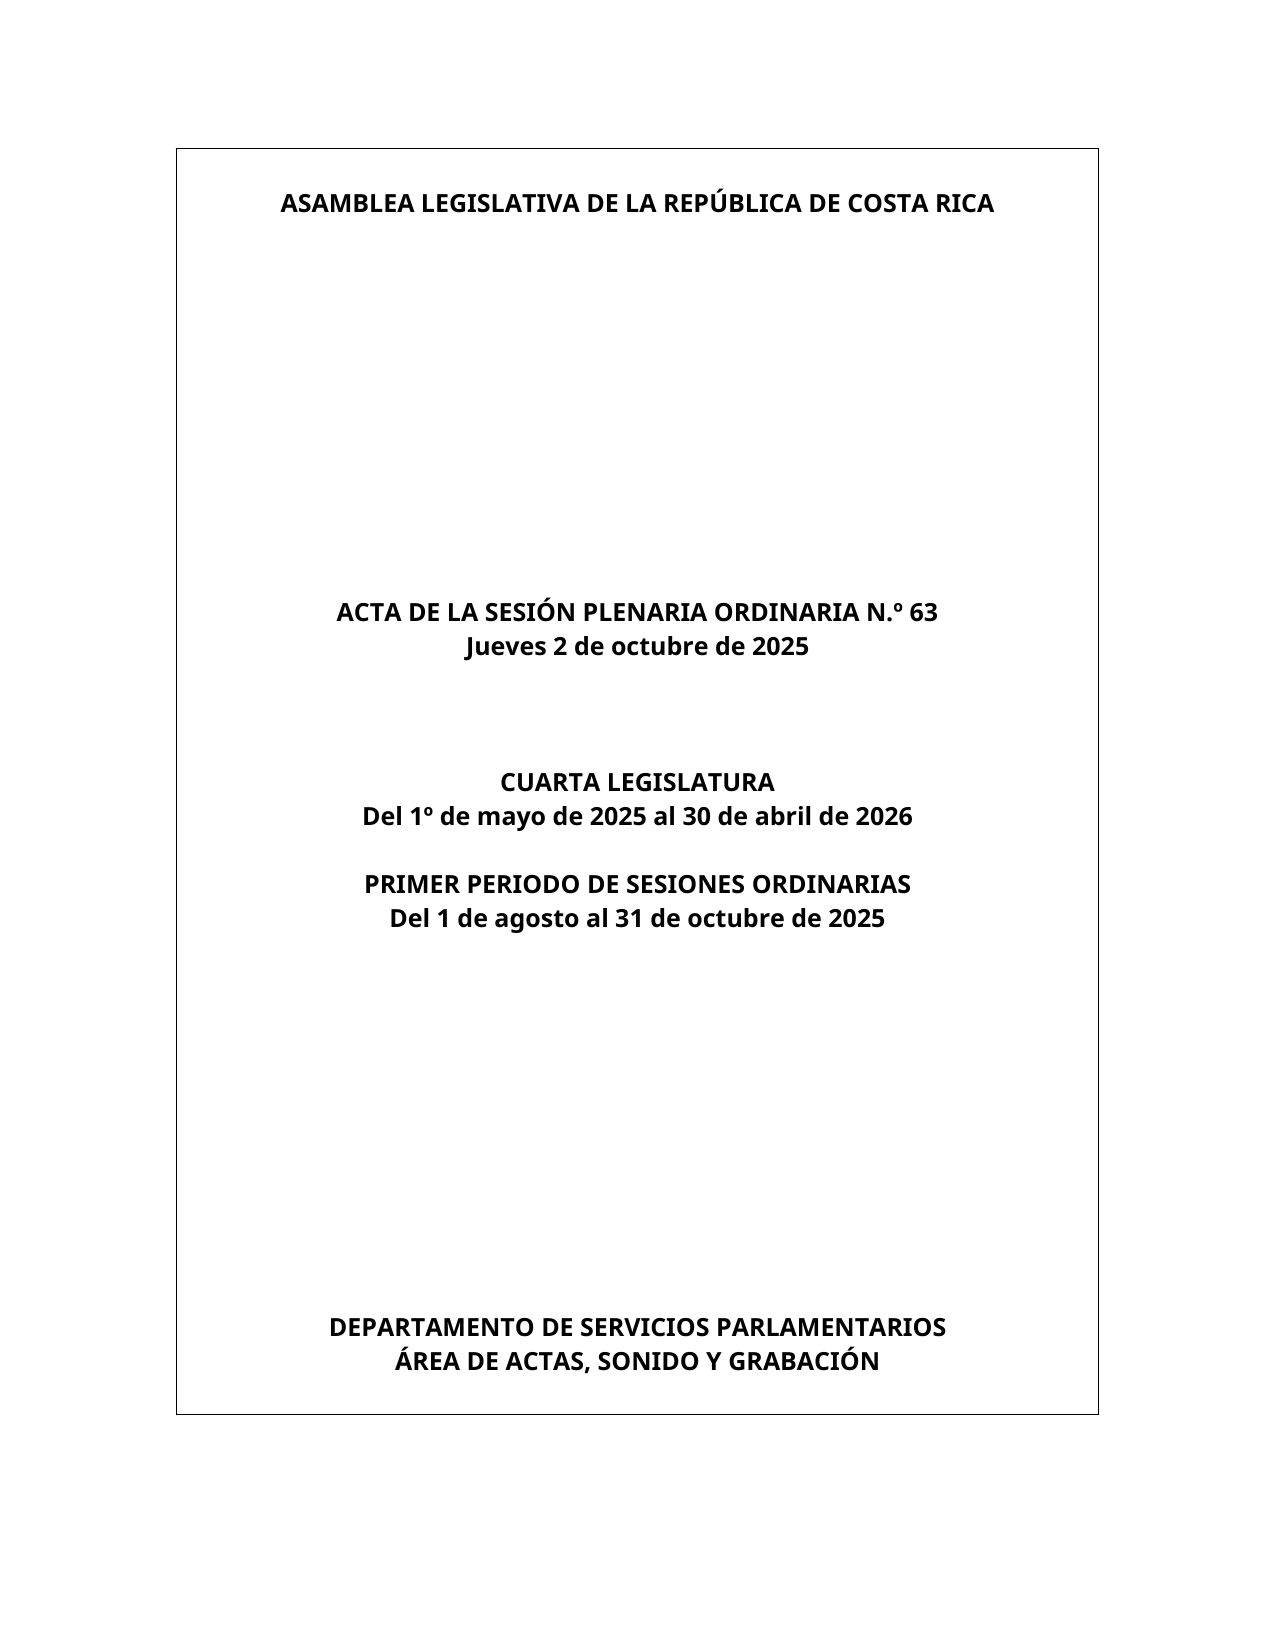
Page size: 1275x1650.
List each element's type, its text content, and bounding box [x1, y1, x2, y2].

text DEPARTAMENTO DE SERVICIOS PARLAMENTARIOS [177, 1309, 1098, 1343]
text PRIMER PERIODO DE SESIONES ORDINARIAS [177, 867, 1098, 901]
subtitle Jueves 2 de octubre de 2025 [177, 628, 1098, 662]
text CUARTA LEGISLATURA [177, 764, 1098, 798]
text ÁREA DE ACTAS, SONIDO Y GRABACIÓN [177, 1343, 1098, 1378]
text Del 1º de mayo de 2025 al 30 de abril de 2026 [177, 798, 1098, 833]
subtitle ACTA DE LA SESIÓN PLENARIA ORDINARIA N.º 63 [177, 594, 1098, 628]
title ASAMBLEA LEGISLATIVA DE LA REPÚBLICA DE COSTA RICA [177, 185, 1098, 219]
text Del 1 de agosto al 31 de octubre de 2025 [177, 901, 1098, 935]
